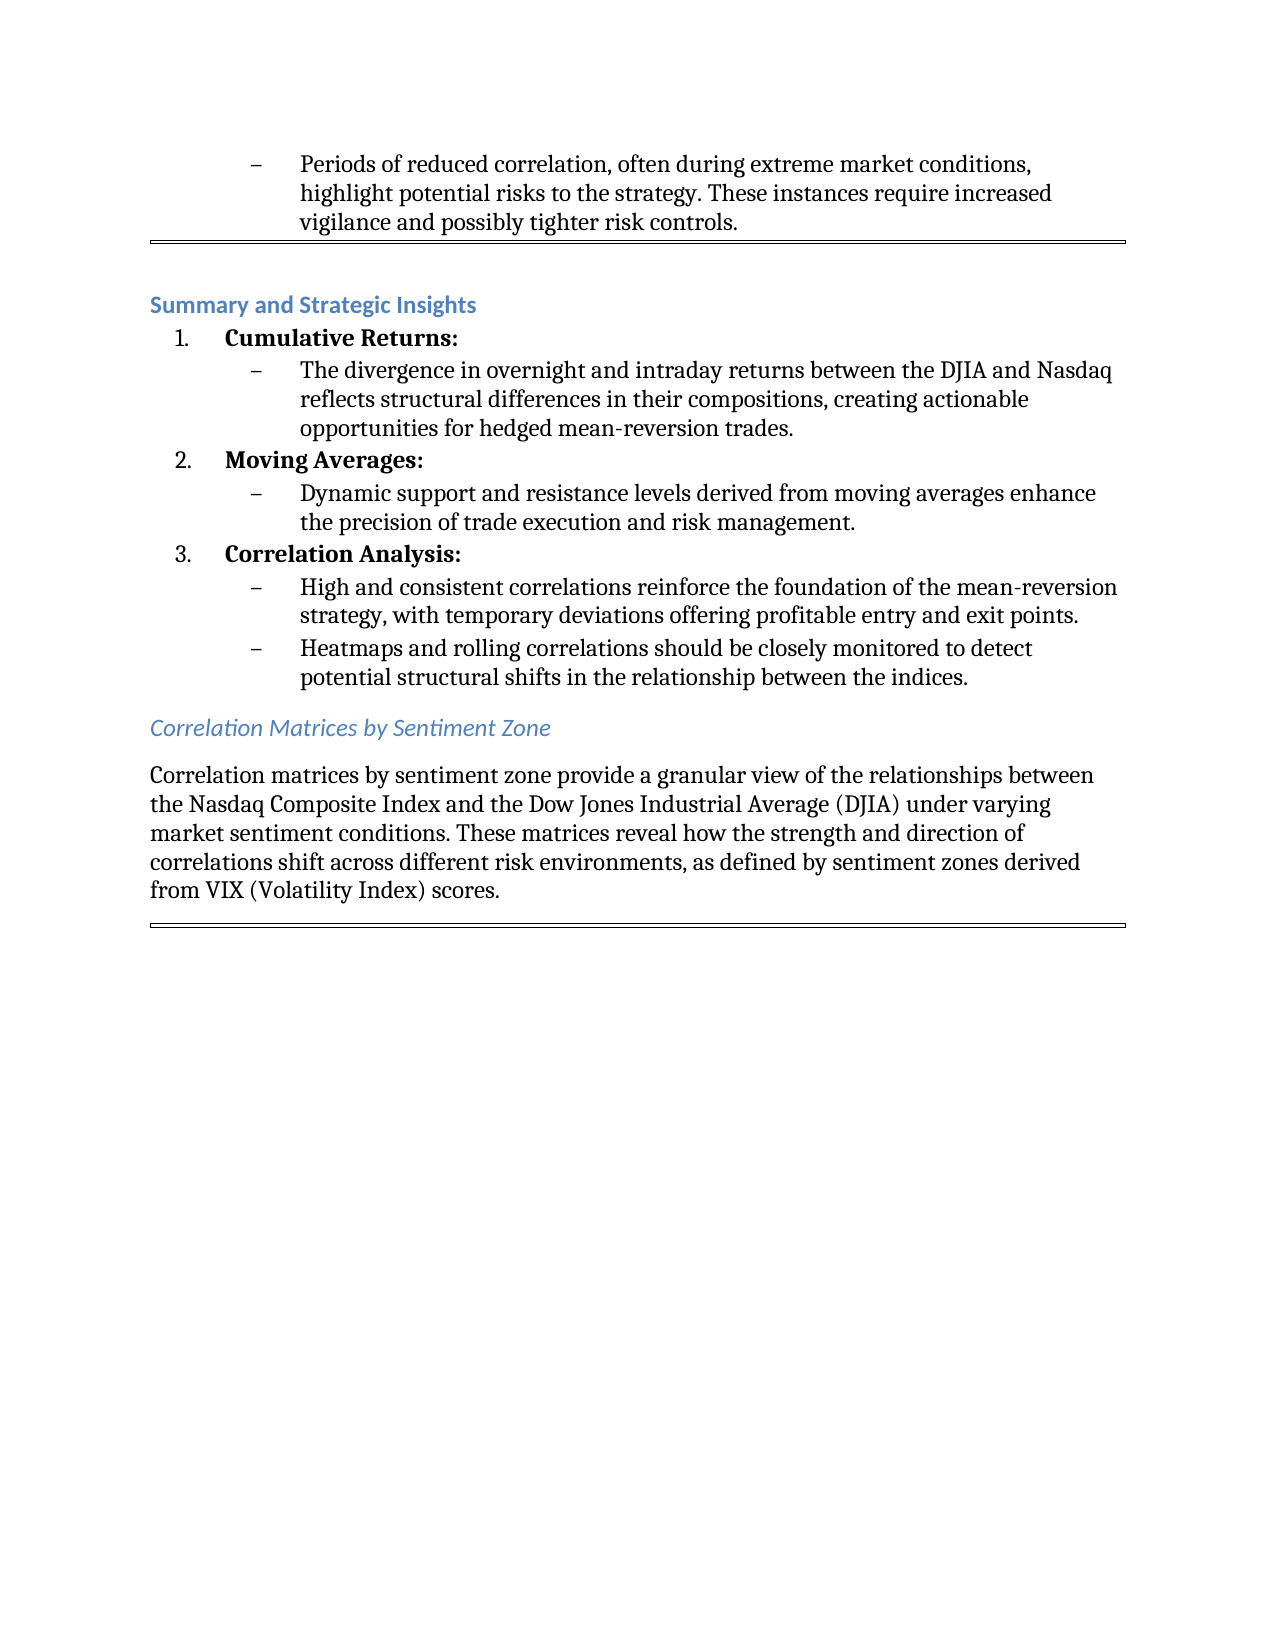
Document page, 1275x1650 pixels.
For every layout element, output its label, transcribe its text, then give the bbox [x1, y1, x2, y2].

list Heatmaps and rolling correlations should be closely monitored to detect potential structural shifts in the relationship between the indices. [250, 634, 1125, 691]
list Moving Averages: [175, 446, 1125, 475]
subtitle Summary and Strategic Insights [150, 289, 1125, 320]
list Periods of reduced correlation, often during extreme market conditions, highlight potential risks to the strategy. These instances require increased vigilance and possibly tighter risk controls. [250, 150, 1125, 236]
subtitle Correlation Matrices by Sentiment Zone [150, 712, 1125, 743]
list Correlation Analysis: [175, 540, 1125, 569]
list Cumulative Returns: [175, 324, 1125, 353]
text Correlation matrices by sentiment zone provide a granular view of the relationships between the Nasdaq Composite Index and the Dow Jones Industrial Average (DJIA) under varying market sentiment conditions. These matrices reveal how the strength and direction of correlations shift across different risk environments, as defined by sentiment zones derived from VIX (Volatility Index) scores. [150, 761, 1125, 905]
list Dynamic support and resistance levels derived from moving averages enhance the precision of trade execution and risk management. [250, 479, 1125, 536]
list The divergence in overnight and intraday returns between the DJIA and Nasdaq reflects structural differences in their compositions, creating actionable opportunities for hedged mean-reversion trades. [250, 356, 1125, 443]
list High and consistent correlations reinforce the foundation of the mean-reversion strategy, with temporary deviations offering profitable entry and exit points. [250, 573, 1125, 630]
